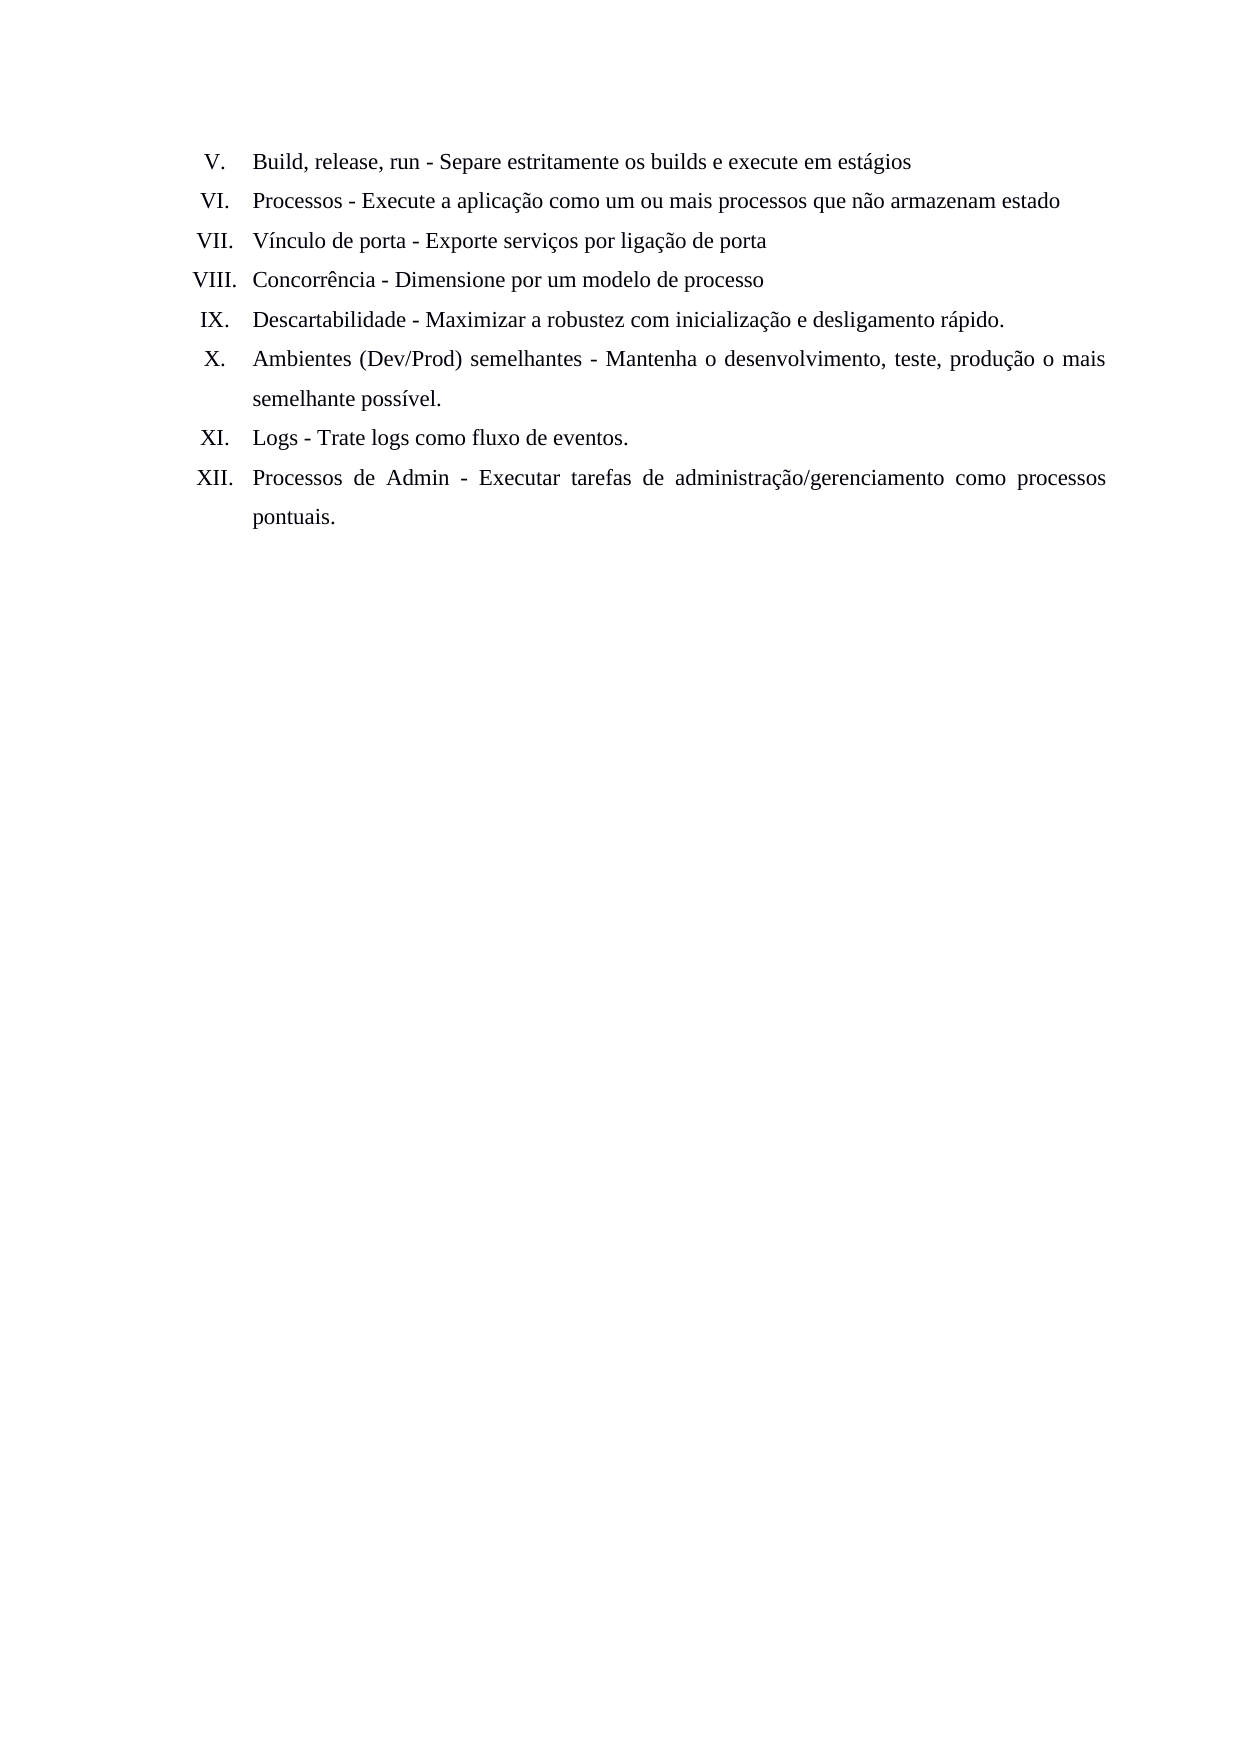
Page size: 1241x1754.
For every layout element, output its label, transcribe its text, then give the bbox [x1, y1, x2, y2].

list Build, release, run - Separe estritamente os builds e execute em estágios [215, 148, 1107, 174]
list Ambientes (Dev/Prod) semelhantes - Mantenha o desenvolvimento, teste, produção o mais semelhante possível. [215, 345, 1107, 411]
list Logs - Trate logs como fluxo de eventos. [215, 424, 1107, 450]
list Vínculo de porta - Exporte serviços por ligação de porta [215, 227, 1107, 253]
list Concorrência - Dimensione por um modelo de processo [215, 266, 1107, 292]
list Descartabilidade - Maximizar a robustez com inicialização e desligamento rápido. [215, 306, 1107, 332]
list Processos - Execute a aplicação como um ou mais processos que não armazenam estado [215, 187, 1107, 213]
list Processos de Admin - Executar tarefas de administração/gerenciamento como processos pontuais. [215, 463, 1107, 529]
